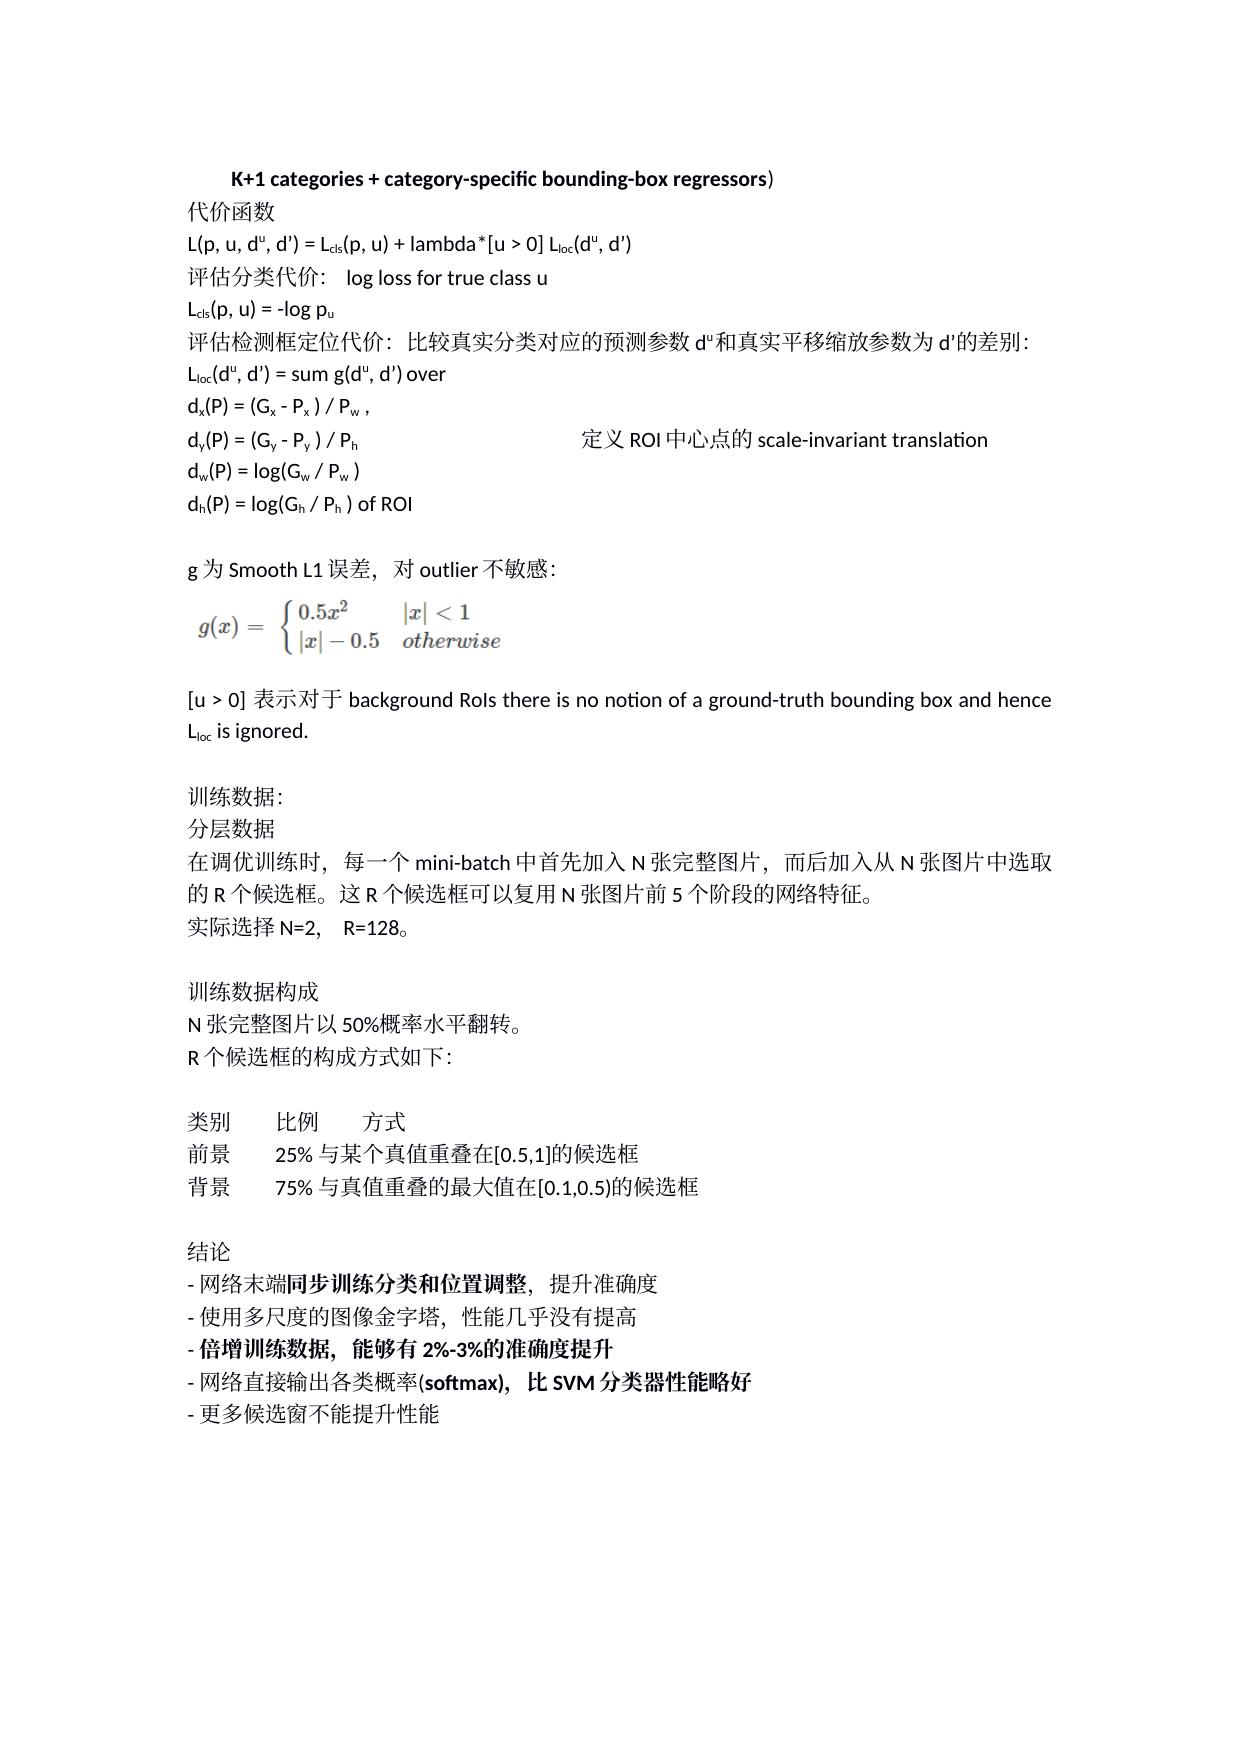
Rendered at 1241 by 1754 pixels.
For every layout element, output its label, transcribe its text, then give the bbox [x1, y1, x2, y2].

text Lcls(p, u) = -log pu [187, 292, 1053, 324]
text Lloc(du, d’) = sum g(du, d’) over [187, 357, 1053, 389]
text dx(P) = (Gx - Px ) / Pw , [187, 389, 1053, 422]
text [u > 0] 表示对于background RoIs there is no notion of a ground-truth bounding box and hence Lloc is ignored. [187, 682, 1053, 747]
text R个候选框的构成方式如下： [187, 1039, 1053, 1072]
text 评估检测框定位代价：比较真实分类对应的预测参数du和真实平移缩放参数为d’的差别： [187, 324, 1053, 357]
text - 使用多尺度的图像金字塔，性能几乎没有提高 [187, 1299, 1053, 1332]
text 前景 25% 与某个真值重叠在[0.5,1]的候选框 [187, 1137, 1053, 1169]
text 结论 [187, 1234, 1053, 1267]
text 训练数据： [187, 779, 1053, 812]
text 实际选择N=2， R=128。 [187, 909, 1053, 942]
text 代价函数 [187, 194, 1053, 227]
text - 网络末端同步训练分类和位置调整，提升准确度 [187, 1267, 1053, 1299]
text - 网络直接输出各类概率(softmax)，比SVM分类器性能略好 [187, 1364, 1053, 1397]
text 训练数据构成 [187, 974, 1053, 1007]
text L(p, u, du, d’) = Lcls(p, u) + lambda*[u > 0] Lloc(du, d’) [187, 227, 1053, 259]
text - 更多候选窗不能提升性能 [187, 1397, 1053, 1429]
picture [187, 584, 509, 664]
text dy(P) = (Gy - Py ) / Ph 定义ROI中心点的scale-invariant translation [187, 422, 1053, 454]
text - 倍增训练数据，能够有2%-3%的准确度提升 [187, 1332, 1053, 1364]
text 在调优训练时，每一个mini-batch中首先加入N张完整图片，而后加入从N张图片中选取的R个候选框。这R个候选框可以复用N张图片前5个阶段的网络特征。 [187, 844, 1053, 909]
text 背景 75% 与真值重叠的最大值在[0.1,0.5)的候选框 [187, 1169, 1053, 1202]
text N张完整图片以50%概率水平翻转。 [187, 1007, 1053, 1039]
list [187, 162, 1053, 194]
text 类别 比例 方式 [187, 1104, 1053, 1137]
text g为Smooth L1误差，对outlier不敏感： [187, 552, 1053, 584]
text dh(P) = log(Gh / Ph ) of ROI [187, 487, 1053, 519]
text 分层数据 [187, 812, 1053, 844]
text dw(P) = log(Gw / Pw ) [187, 454, 1053, 487]
text 评估分类代价： log loss for true class u [187, 259, 1053, 292]
